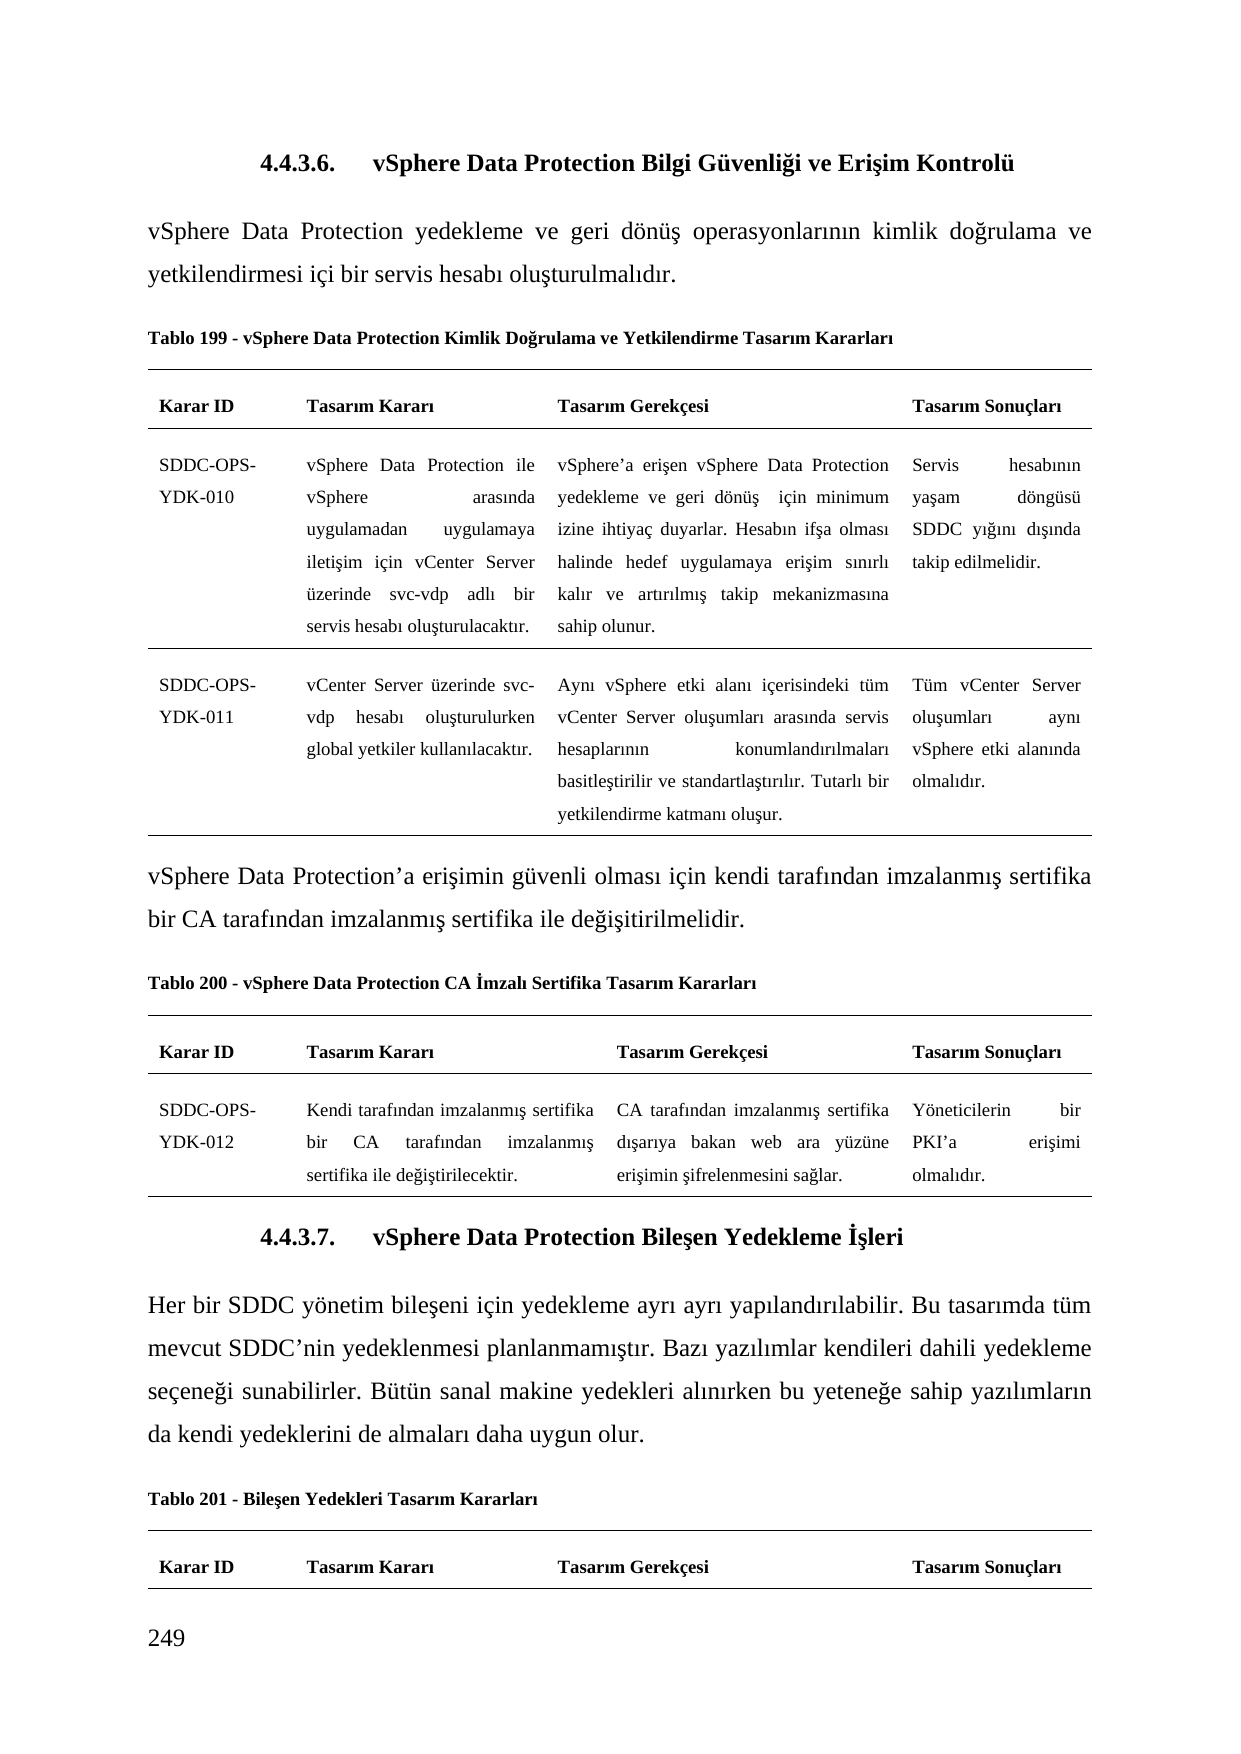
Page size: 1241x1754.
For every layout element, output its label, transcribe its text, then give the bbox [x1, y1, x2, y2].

text Tablo 201 - Bileşen Yedekleri Tasarım Kararları [148, 1488, 1093, 1509]
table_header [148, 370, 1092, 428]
text vSphere Data Protection yedekleme ve geri dönüş operasyonlarının kimlik doğrulama ve yetkilendirmesi içi bir servis hesabı oluşturulmalıdır. [148, 216, 1093, 288]
list vSphere Data Protection Bilgi Güvenliği ve Erişim Kontrolü [260, 148, 1093, 176]
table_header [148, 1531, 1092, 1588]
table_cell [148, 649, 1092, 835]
text Her bir SDDC yönetim bileşeni için yedekleme ayrı ayrı yapılandırılabilir. Bu tasarımda tüm mevcut SDDC’nin yedeklenmesi planlanmamıştır. Bazı yazılımlar kendileri dahili yedekleme seçeneği sunabilirler. Bütün sanal makine yedekleri alınırken bu yeteneğe sahip yazılımların da kendi yedeklerini de almaları daha uygun olur. [148, 1290, 1093, 1448]
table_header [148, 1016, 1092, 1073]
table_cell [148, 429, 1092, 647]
text Tablo 199 - vSphere Data Protection Kimlik Doğrulama ve Yetkilendirme Tasarım Kararları [148, 327, 1093, 348]
text vSphere Data Protection’a erişimin güvenli olması için kendi tarafından imzalanmış sertifika bir CA tarafından imzalanmış sertifika ile değişitirilmelidir. [148, 861, 1093, 933]
list vSphere Data Protection Bileşen Yedekleme İşleri [260, 1222, 1093, 1251]
text Tablo 200 - vSphere Data Protection CA İmzalı Sertifika Tasarım Kararları [148, 972, 1093, 994]
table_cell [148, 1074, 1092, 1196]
